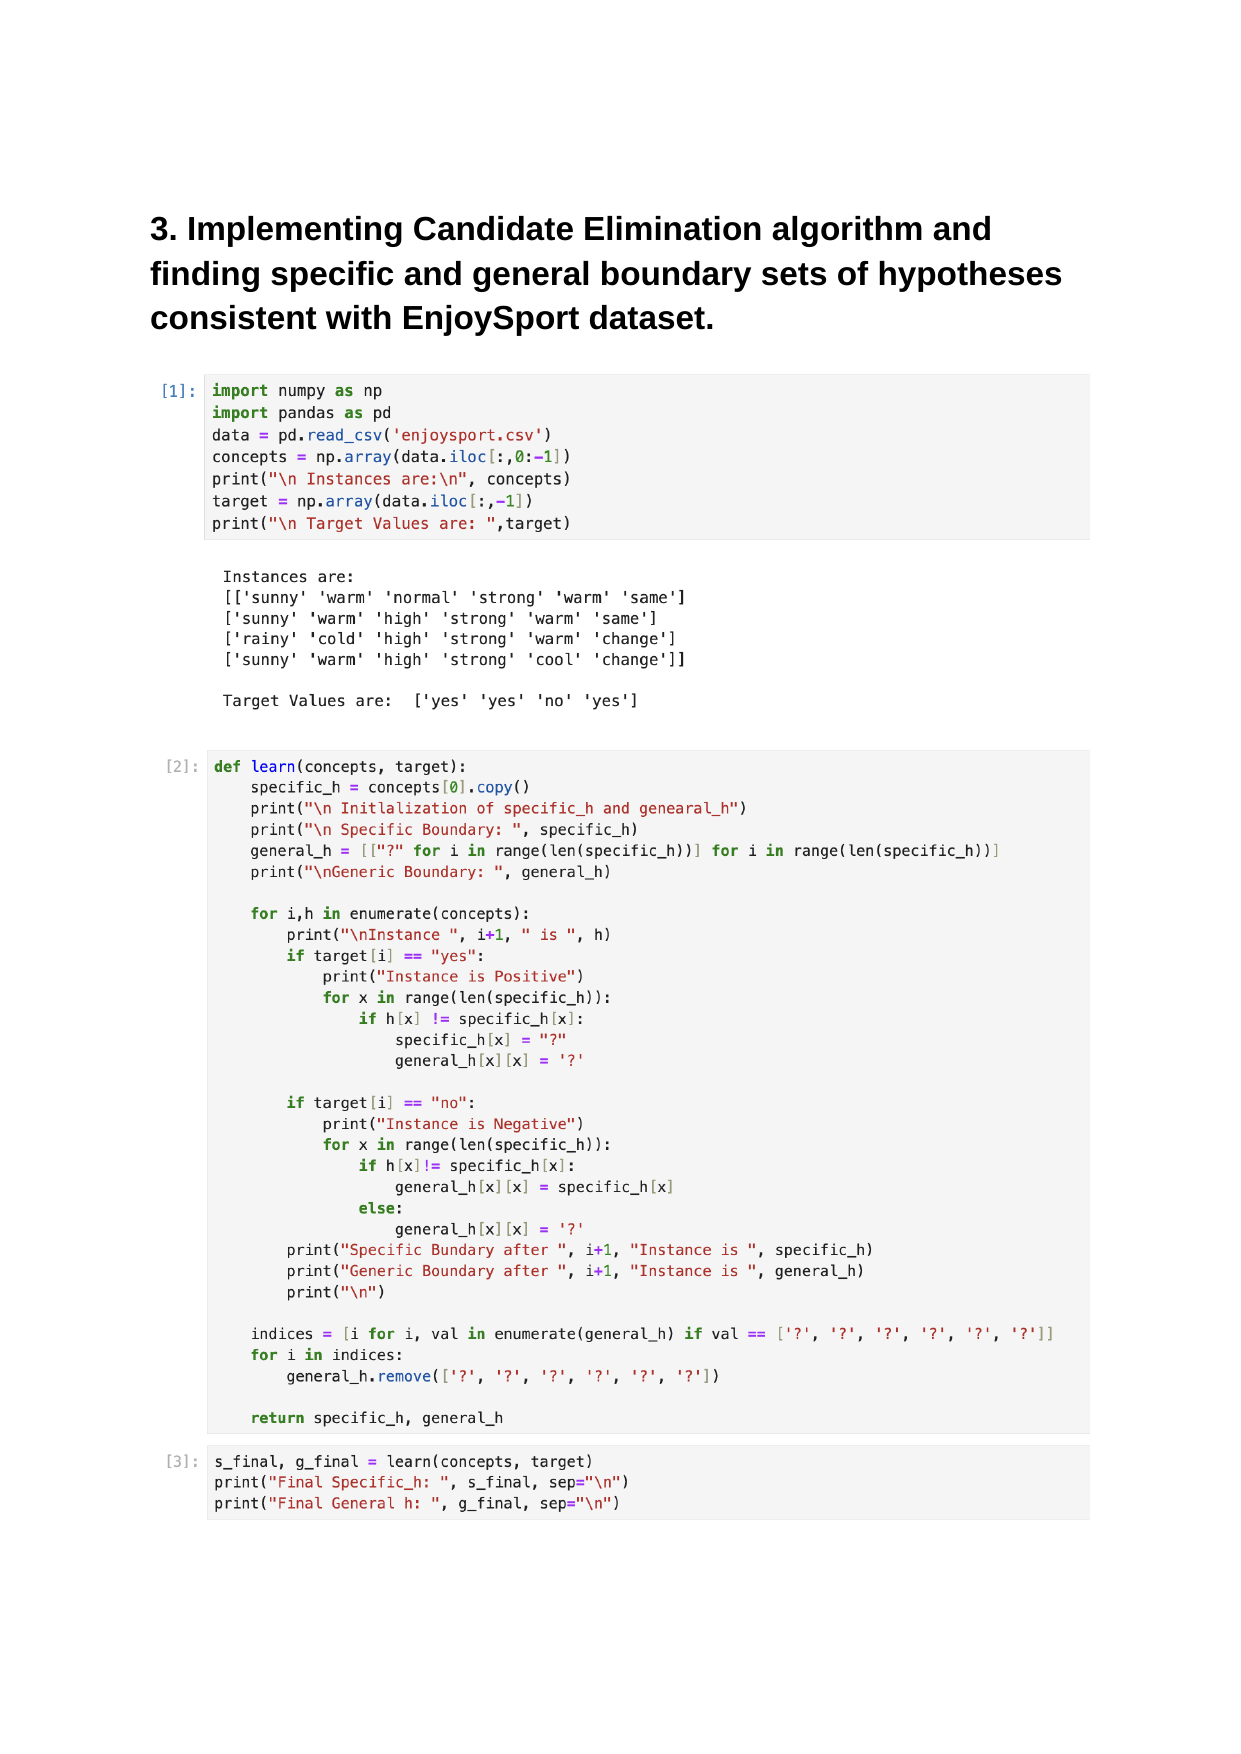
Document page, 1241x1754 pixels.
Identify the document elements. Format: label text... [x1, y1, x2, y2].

text 3. Implementing Candidate Elimination algorithm and finding specific and general boundary sets of hypotheses consistent with EnjoySport dataset. [150, 209, 1090, 336]
picture [150, 742, 1091, 1530]
picture [150, 362, 1091, 718]
